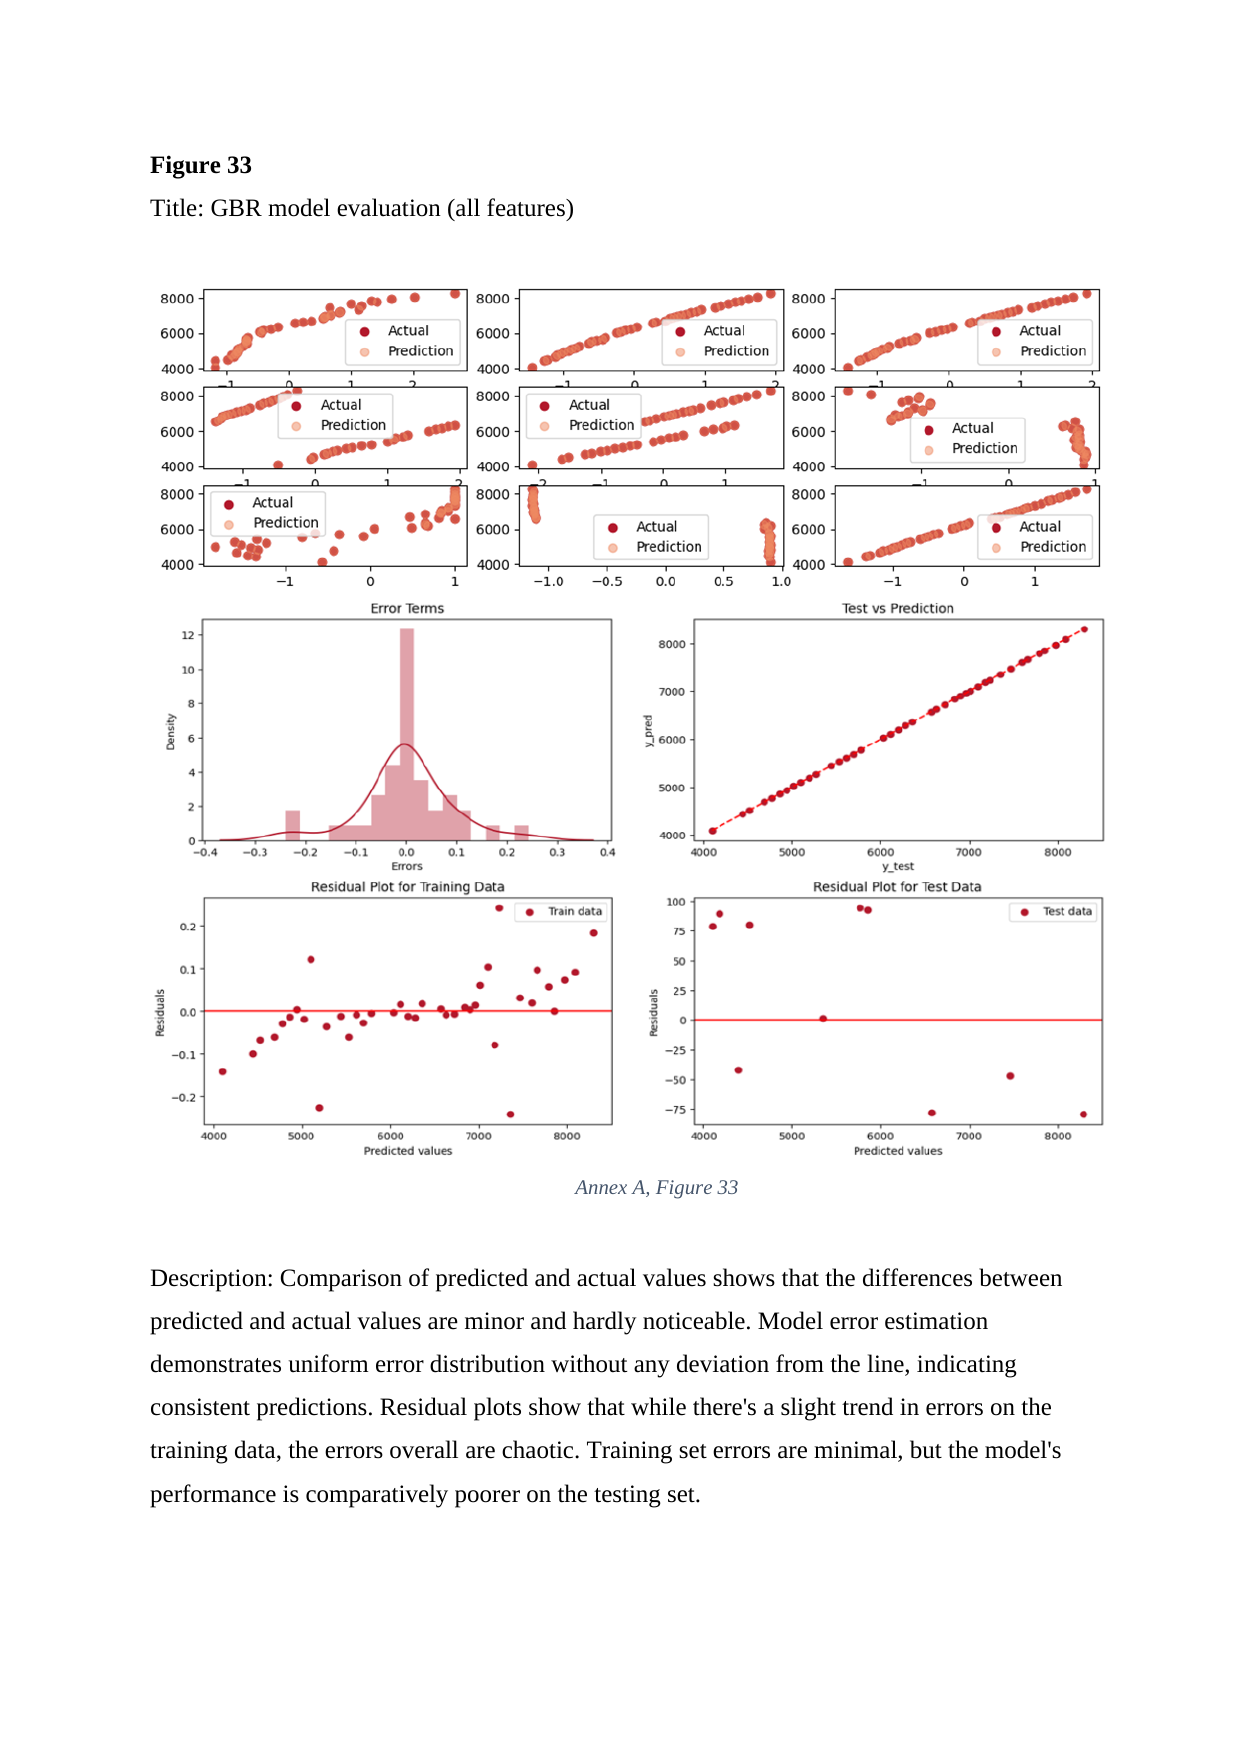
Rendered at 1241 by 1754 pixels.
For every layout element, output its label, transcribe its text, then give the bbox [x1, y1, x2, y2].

text Title: GBR model evaluation (all features) [150, 193, 1090, 222]
text Annex A, Figure 33 [150, 1175, 1090, 1199]
text Figure 33 [150, 150, 1090, 179]
text Description: Comparison of predicted and actual values shows that the differences between predicted and actual values are minor and hardly noticeable. Model error estimation demonstrates uniform error distribution without any deviation from the line, indicating consistent predictions. Residual plots show that while there's a slight trend in errors on the training data, the errors overall are chaotic. Training set errors are minimal, but the model's performance is comparatively poorer on the testing set. [150, 1263, 1090, 1507]
picture [150, 279, 1108, 1161]
